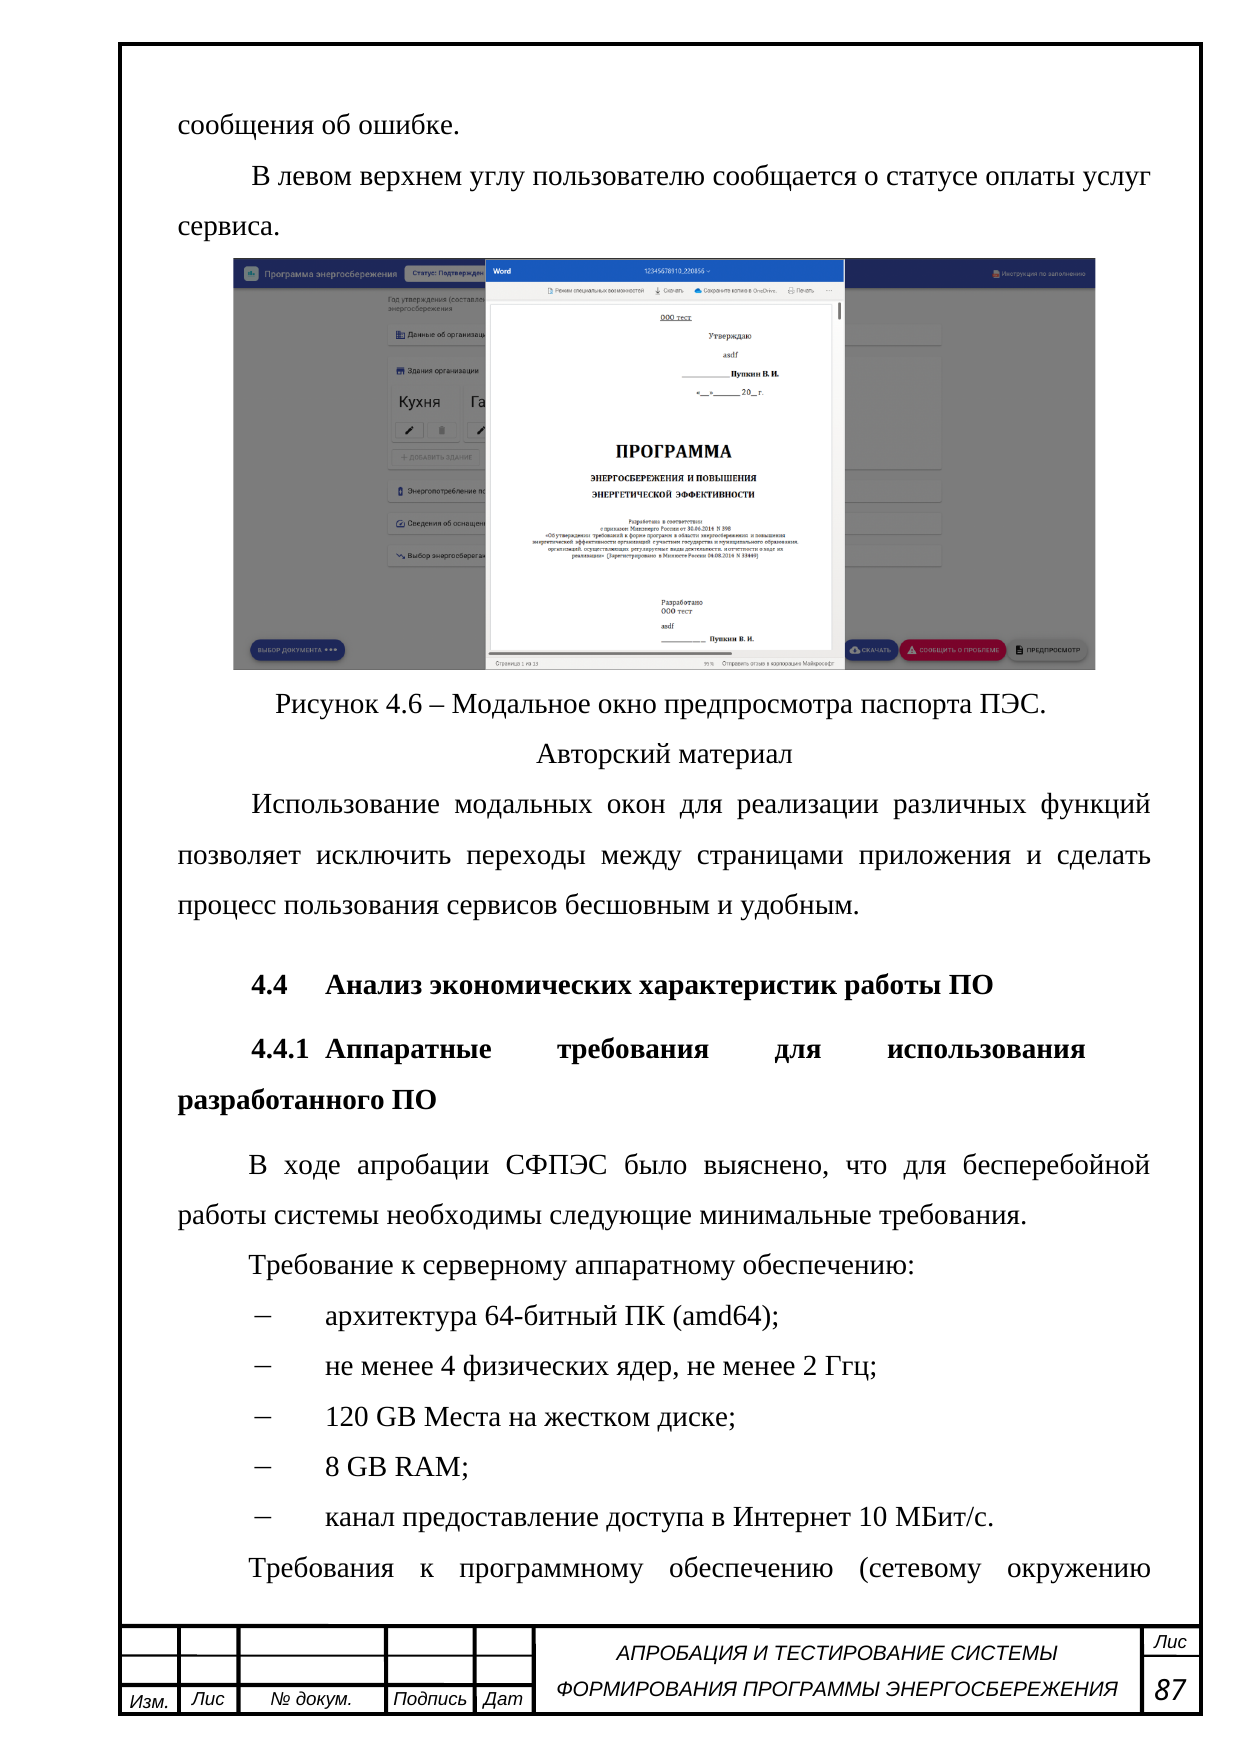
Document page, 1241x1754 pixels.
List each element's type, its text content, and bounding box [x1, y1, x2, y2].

text Использование модальных окон для реализации различных функций позволяет исключить переходы между страницами приложения и сделать процесс пользования сервисов бесшовным и удобным. [177, 787, 1152, 921]
text Требование к серверному аппаратному обеспечению: [177, 1247, 1152, 1281]
subtitle Аппаратные требования для использования разработанного ПО [177, 1032, 1152, 1116]
list не менее 4 физических ядер, не менее 2 Ггц; [177, 1348, 1152, 1382]
text В левом верхнем углу пользователю сообщается о статусе оплаты услуг сервиса. [177, 158, 1152, 242]
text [177, 1550, 1152, 1583]
list архитектура 64-битный ПК (amd64); [177, 1298, 1152, 1331]
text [177, 107, 1152, 141]
list 120 GB Места на жестком диске; [177, 1399, 1152, 1432]
text Рисунок 4.6 – Модальное окно предпросмотра паспорта ПЭС. Авторский материал [177, 686, 1152, 770]
subtitle Анализ экономических характеристик работы ПО [177, 967, 1152, 1000]
list 8 GB RAM; [177, 1449, 1152, 1483]
text В ходе апробации СФПЭС было выяснено, что для бесперебойной работы системы необходимы следующие минимальные требования. [177, 1147, 1152, 1231]
picture [233, 258, 1096, 670]
list канал предоставление доступа в Интернет 10 MБит/с. [177, 1499, 1152, 1533]
